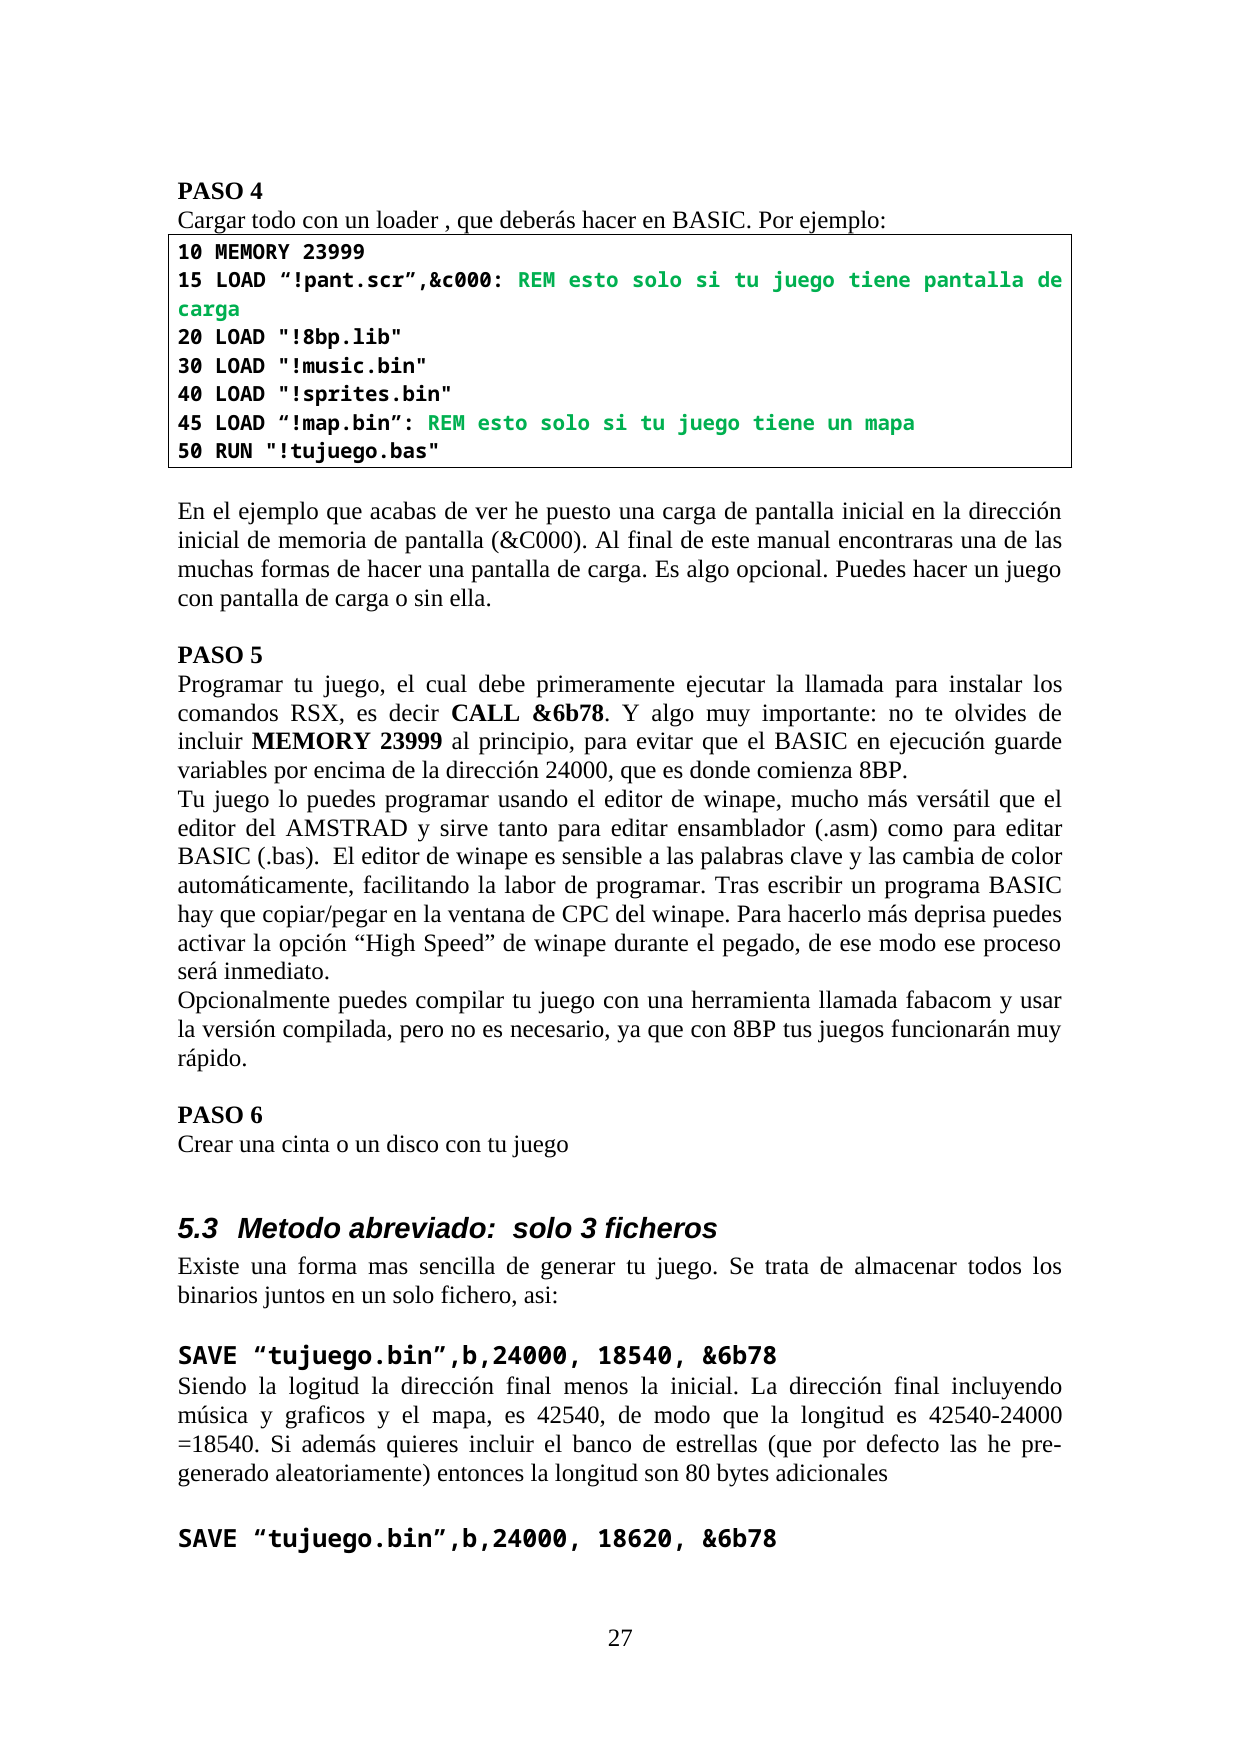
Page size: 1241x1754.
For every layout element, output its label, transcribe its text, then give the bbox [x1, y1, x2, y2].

text Siendo la logitud la dirección final menos la inicial. La dirección final incluyendo música y graficos y el mapa, es 42540, de modo que la longitud es 42540-24000 =18540. Si además quieres incluir el banco de estrellas (que por defecto las he pre-generado aleatoriamente) entonces la longitud son 80 bytes adicionales [177, 1371, 1063, 1486]
text 20 LOAD "!8bp.lib" [177, 322, 1063, 351]
text PASO 5 [177, 640, 1063, 669]
text 30 LOAD "!music.bin" [177, 351, 1063, 379]
text Existe una forma mas sencilla de generar tu juego. Se trata de almacenar todos los binarios juntos en un solo fichero, asi: [177, 1251, 1063, 1309]
text PASO 6 [177, 1100, 1063, 1129]
text SAVE “tujuego.bin”,b,24000, 18620, &6b78 [177, 1521, 1063, 1554]
text Cargar todo con un loader , que deberás hacer en BASIC. Por ejemplo: [177, 205, 1063, 234]
text En el ejemplo que acabas de ver he puesto una carga de pantalla inicial en la dirección inicial de memoria de pantalla (&C000). Al final de este manual encontraras una de las muchas formas de hacer una pantalla de carga. Es algo opcional. Puedes hacer un juego con pantalla de carga o sin ella. [177, 496, 1063, 611]
text SAVE “tujuego.bin”,b,24000, 18540, &6b78 [177, 1337, 1063, 1371]
text Programar tu juego, el cual debe primeramente ejecutar la llamada para instalar los comandos RSX, es decir CALL &6b78. Y algo muy importante: no te olvides de incluir MEMORY 23999 al principio, para evitar que el BASIC en ejecución guarde variables por encima de la dirección 24000, que es donde comienza 8BP. [177, 669, 1063, 784]
text 15 LOAD “!pant.scr”,&c000: REM esto solo si tu juego tiene pantalla de carga [177, 265, 1063, 322]
text 50 RUN "!tujuego.bas" [169, 433, 1071, 467]
text PASO 4 [177, 176, 1063, 205]
text 40 LOAD "!sprites.bin" [177, 379, 1063, 408]
text Opcionalmente puedes compilar tu juego con una herramienta llamada fabacom y usar la versión compilada, pero no es necesario, ya que con 8BP tus juegos funcionarán muy rápido. [177, 985, 1063, 1071]
text Tu juego lo puedes programar usando el editor de winape, mucho más versátil que el editor del AMSTRAD y sirve tanto para editar ensamblador (.asm) como para editar BASIC (.bas). El editor de winape es sensible a las palabras clave y las cambia de color automáticamente, facilitando la labor de programar. Tras escribir un programa BASIC hay que copiar/pegar en la ventana de CPC del winape. Para hacerlo más deprisa puedes activar la opción “High Speed” de winape durante el pegado, de ese modo ese proceso será inmediato. [177, 784, 1063, 985]
subtitle Metodo abreviado: solo 3 ficheros [177, 1211, 1063, 1245]
text 10 MEMORY 23999 [169, 235, 1071, 265]
text 45 LOAD “!map.bin”: REM esto solo si tu juego tiene un mapa [177, 408, 1063, 433]
text Crear una cinta o un disco con tu juego [177, 1129, 1063, 1158]
